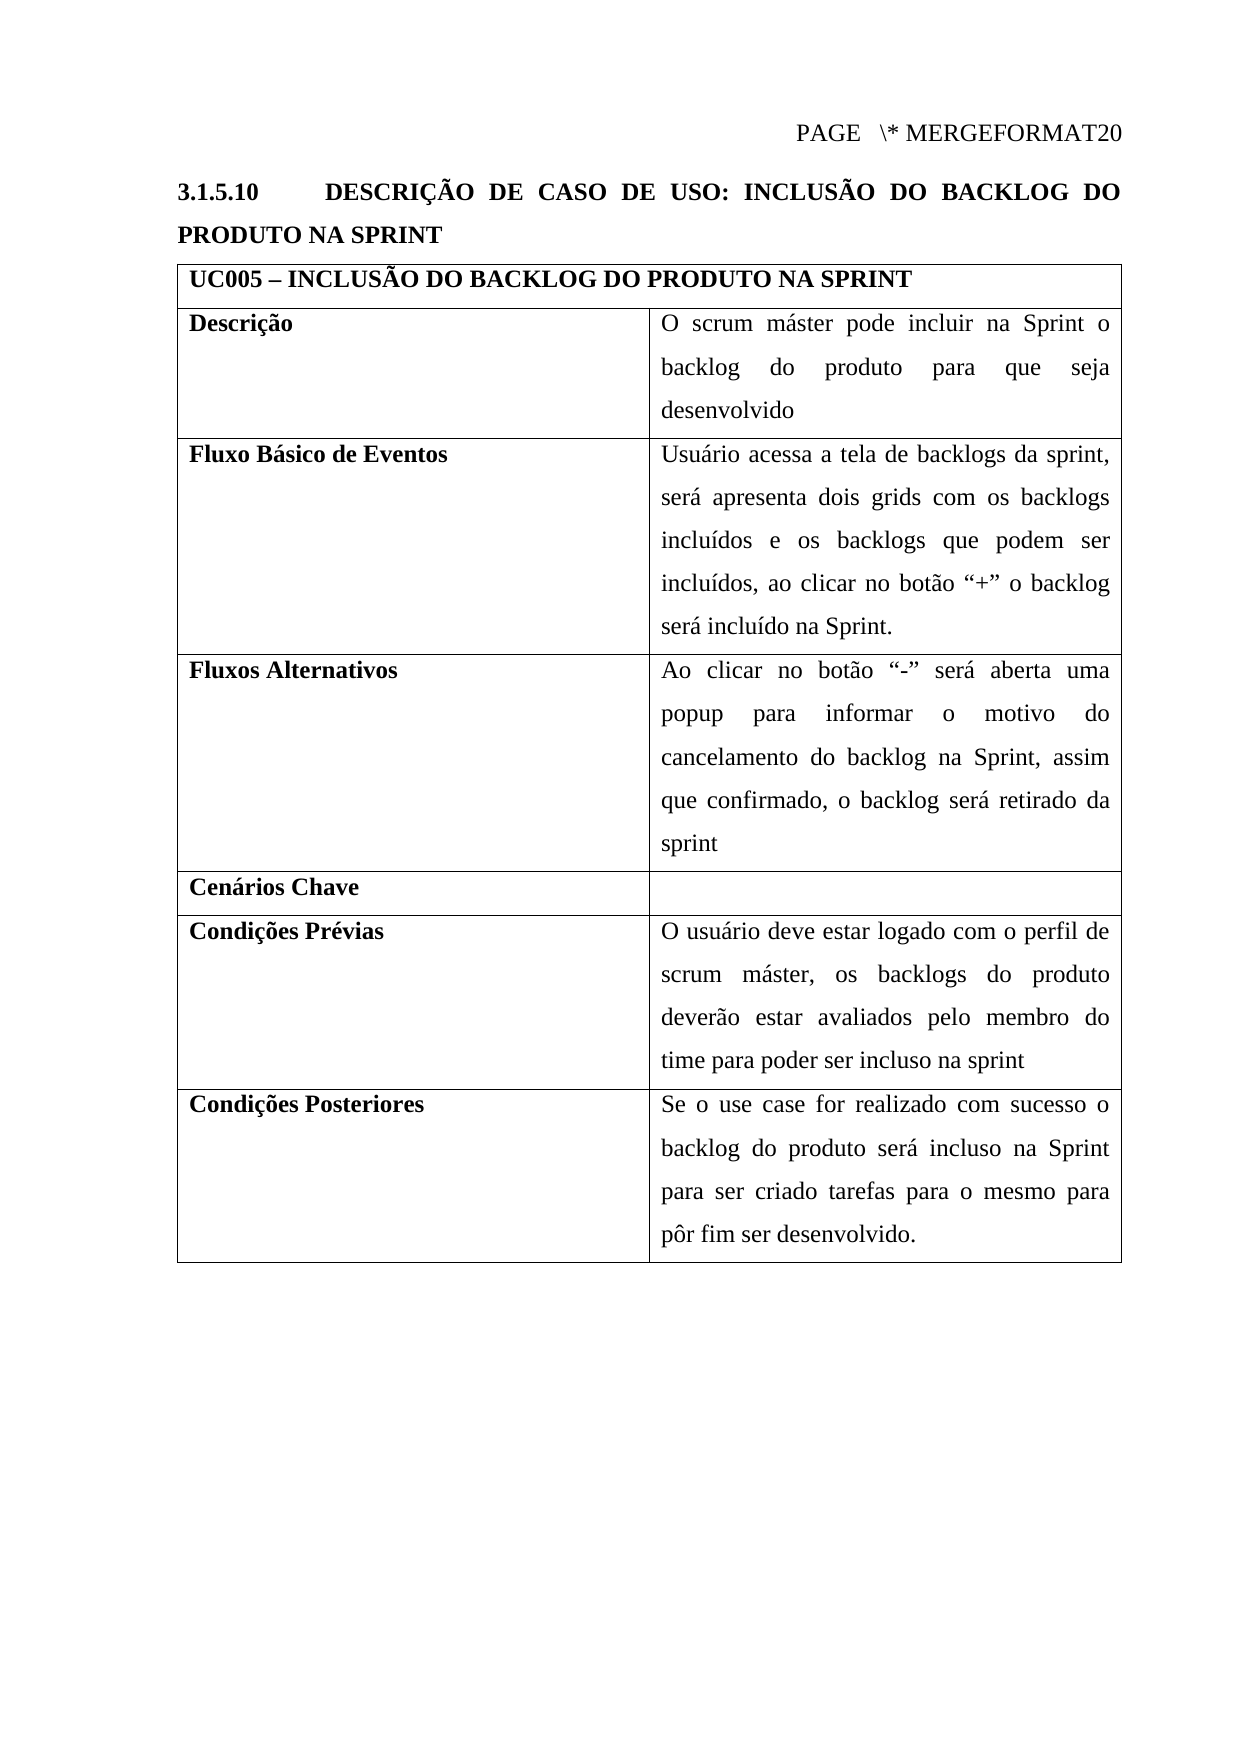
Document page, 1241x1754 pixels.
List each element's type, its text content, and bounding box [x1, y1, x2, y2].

subtitle DESCRIÇÃO DE CASO DE USO: INCLUSÃO DO BACKLOG DO PRODUTO NA SPRINT [177, 177, 1122, 249]
table_cell Se o use case for realizado com sucesso o backlog do produto será incluso na Sprint para ser criado tarefas para o mesmo para pôr fim ser desenvolvido. [650, 1090, 1121, 1262]
table_cell O scrum máster pode incluir na Sprint o backlog do produto para que seja desenvolvido [650, 309, 1121, 438]
table_cell Ao clicar no botão “-” será aberta uma popup para informar o motivo do cancelamento do backlog na Sprint, assim que confirmado, o backlog será retirado da sprint [650, 655, 1121, 871]
table_cell Condições Posteriores [178, 1090, 649, 1262]
table_cell Usuário acessa a tela de backlogs da sprint, será apresenta dois grids com os backlogs incluídos e os backlogs que podem ser incluídos, ao clicar no botão “+” o backlog será incluído na Sprint. [650, 439, 1121, 654]
table_cell Fluxo Básico de Eventos [178, 439, 649, 654]
table_cell [650, 872, 1121, 915]
table_cell Fluxos Alternativos [178, 655, 649, 871]
table_cell Cenários Chave [178, 872, 649, 915]
table_cell O usuário deve estar logado com o perfil de scrum máster, os backlogs do produto deverão estar avaliados pelo membro do time para poder ser incluso na sprint [650, 916, 1121, 1088]
table_header UC005 – INCLUSÃO DO BACKLOG DO PRODUTO NA SPRINT [178, 265, 1121, 307]
table_cell Descrição [178, 309, 649, 438]
table_cell Condições Prévias [178, 916, 649, 1088]
